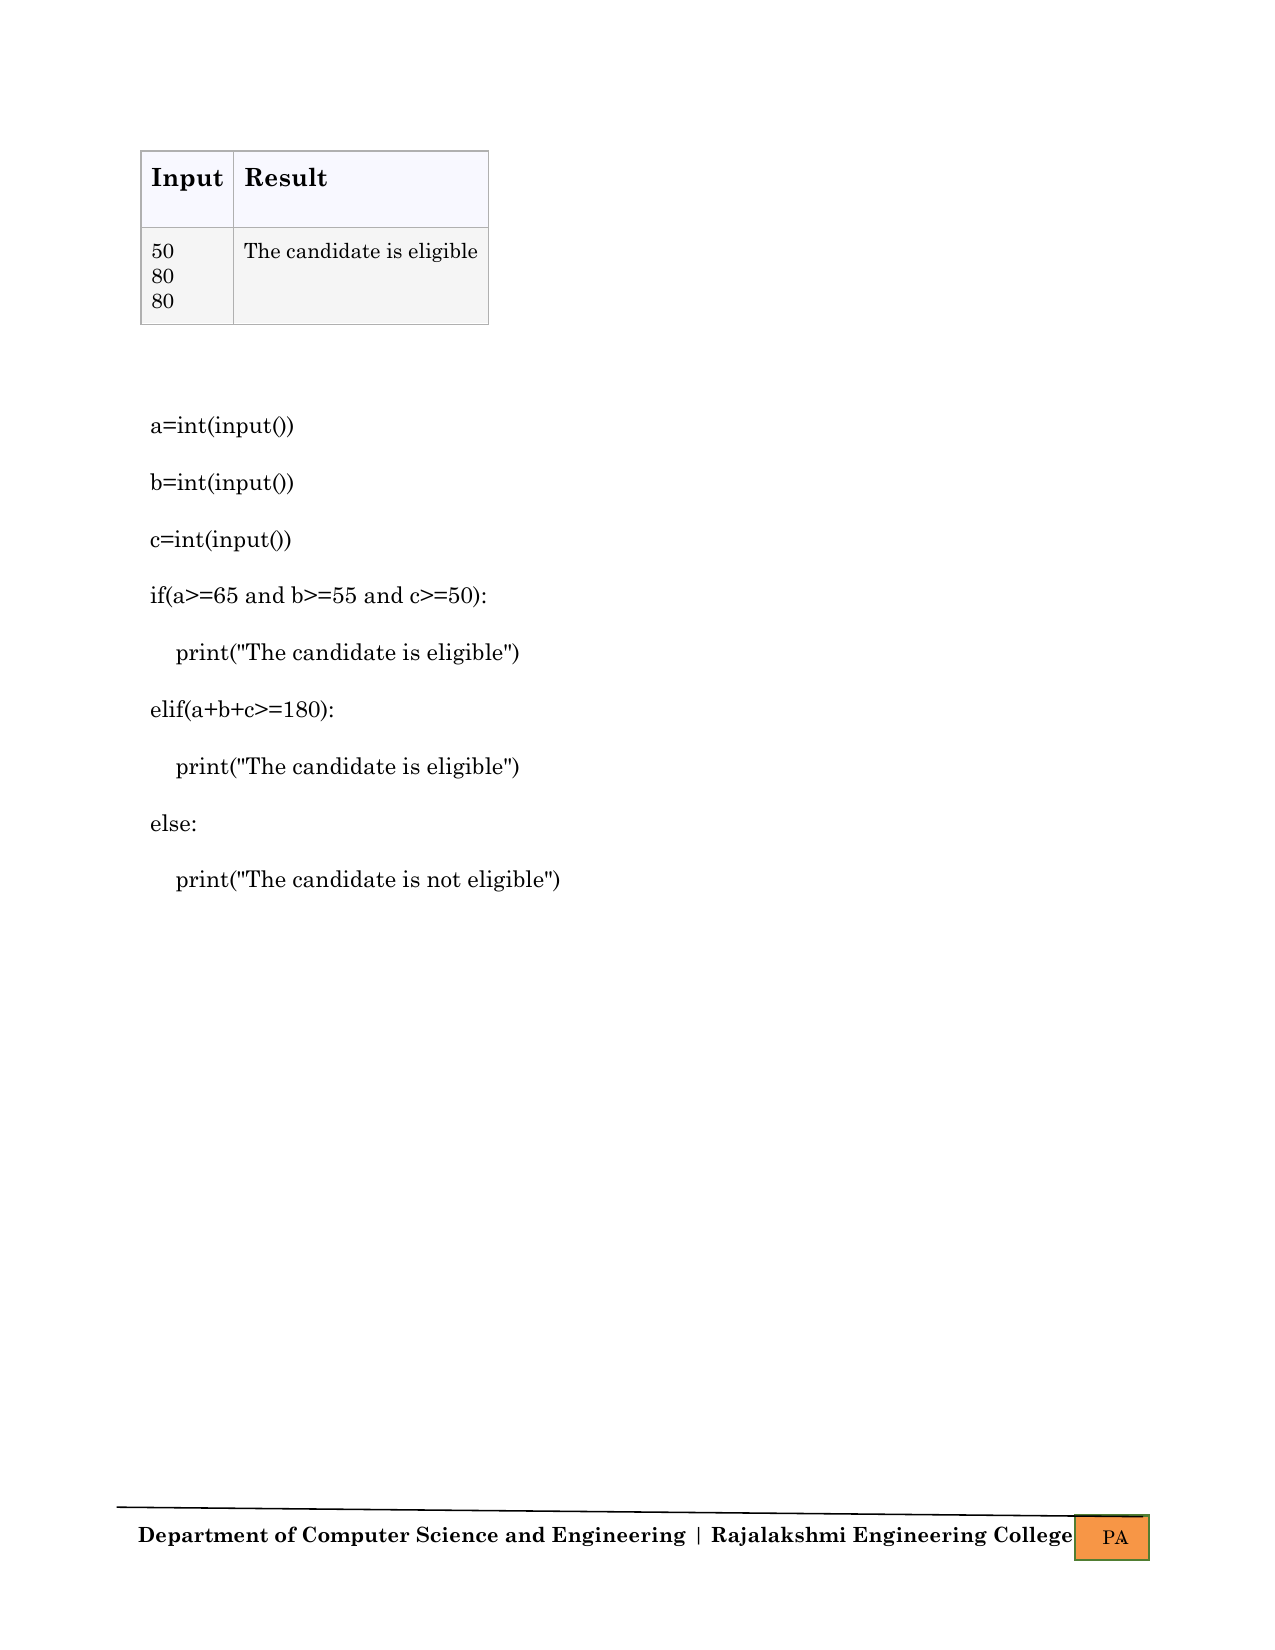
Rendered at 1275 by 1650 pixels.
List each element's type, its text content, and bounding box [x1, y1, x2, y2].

text if(a>=65 and b>=55 and c>=50): [150, 581, 1125, 609]
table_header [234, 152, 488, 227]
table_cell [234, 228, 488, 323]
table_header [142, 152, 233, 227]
text c=int(input()) [150, 524, 1125, 552]
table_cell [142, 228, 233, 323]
text b=int(input()) [150, 468, 1125, 495]
text elif(a+b+c>=180): [150, 695, 1125, 722]
text print("The candidate is not eligible") [150, 865, 1125, 893]
text else: [150, 808, 1125, 836]
text print("The candidate is eligible") [150, 752, 1125, 779]
text print("The candidate is eligible") [150, 638, 1125, 666]
text a=int(input()) [150, 411, 1125, 439]
